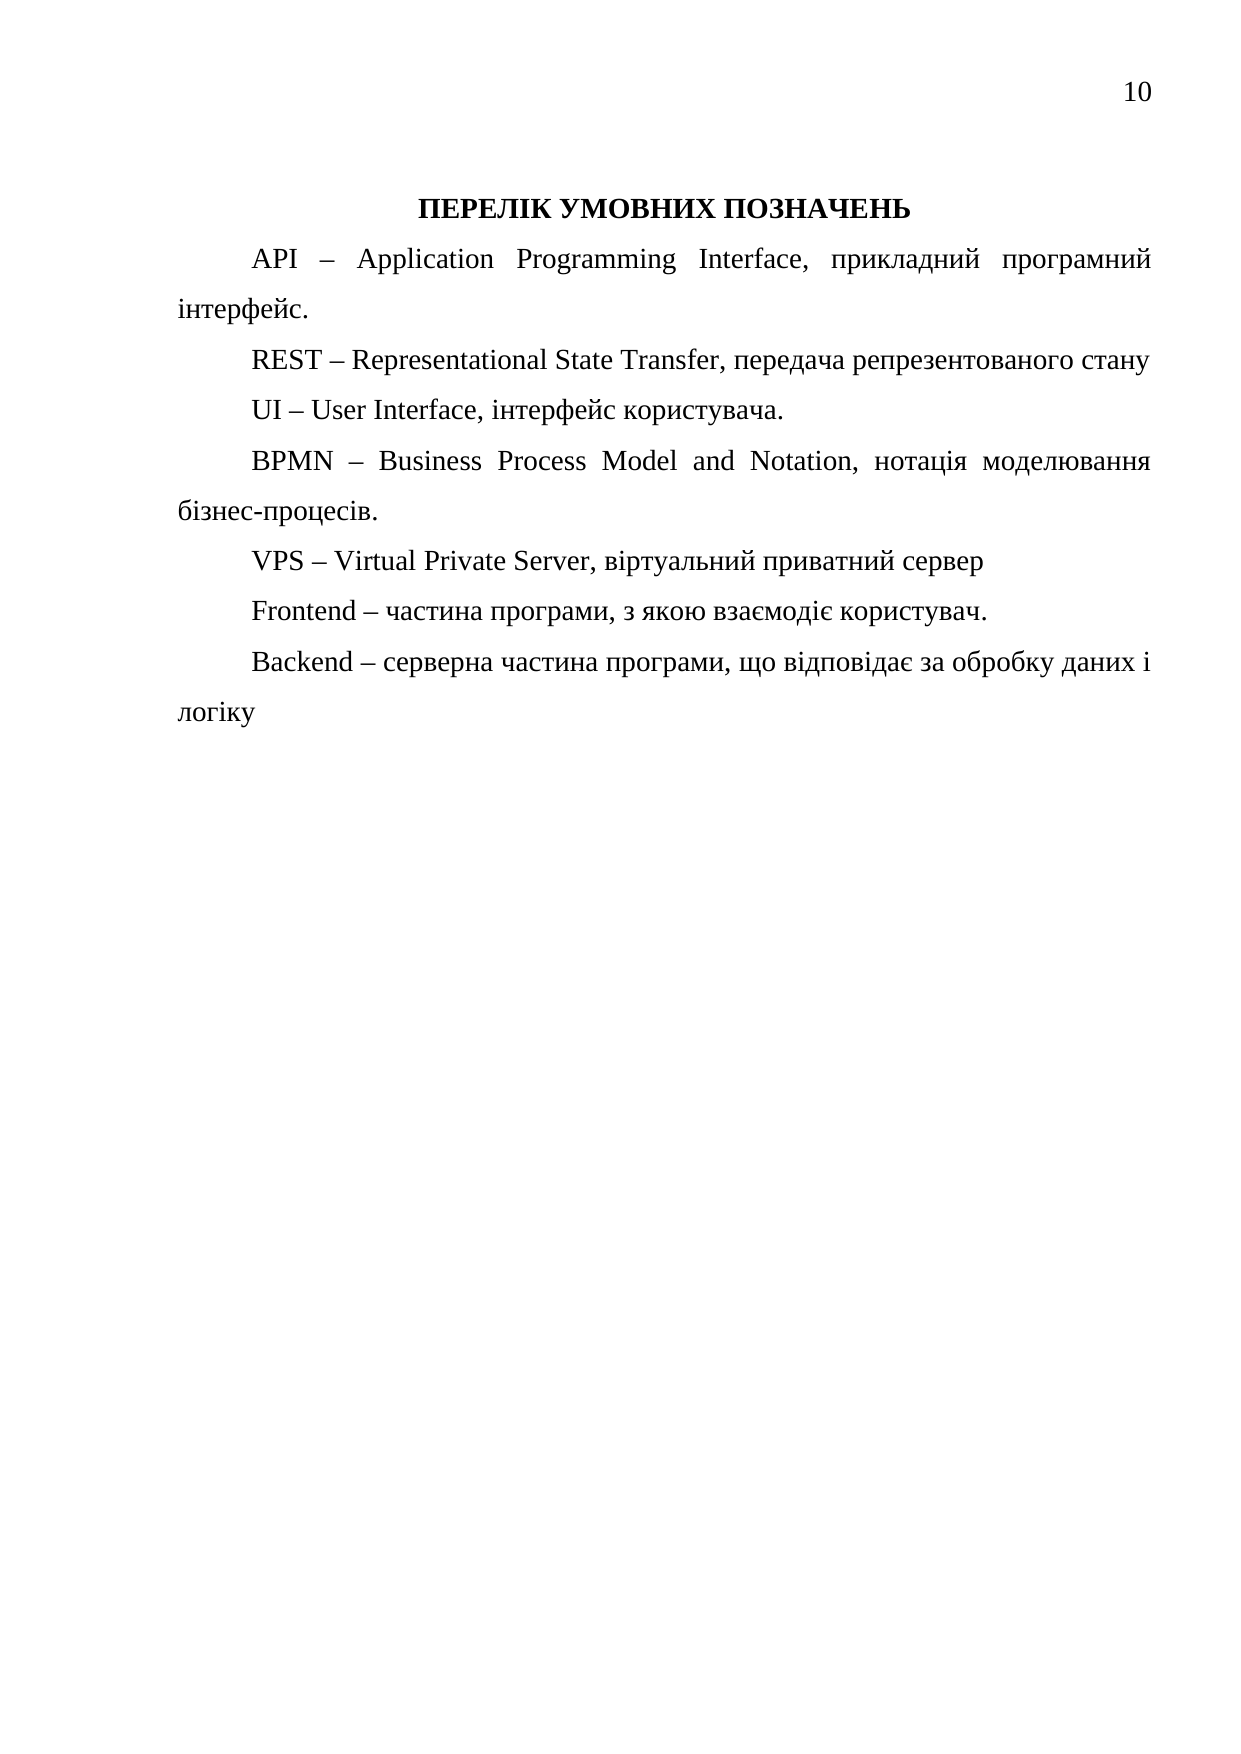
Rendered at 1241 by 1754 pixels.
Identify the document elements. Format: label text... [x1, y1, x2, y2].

text VPS – Virtual Private Server, віртуальний приватний сервер [177, 543, 1152, 577]
text ПЕРЕЛІК УМОВНИХ ПОЗНАЧЕНЬ [177, 191, 1152, 224]
text BPMN – Business Process Model and Notation, нотація моделювання бізнес-процесів. [177, 443, 1152, 526]
text REST – Representational State Transfer, передача репрезентованого стану [177, 342, 1152, 376]
text UI – User Interface, інтерфейс користувача. [177, 392, 1152, 426]
text Backend – серверна частина програми, що відповідає за обробку даних і логіку [177, 644, 1152, 728]
text API – Application Programming Interface, прикладний програмний інтерфейс. [177, 241, 1152, 325]
text Frontend – частина програми, з якою взаємодіє користувач. [177, 593, 1152, 627]
